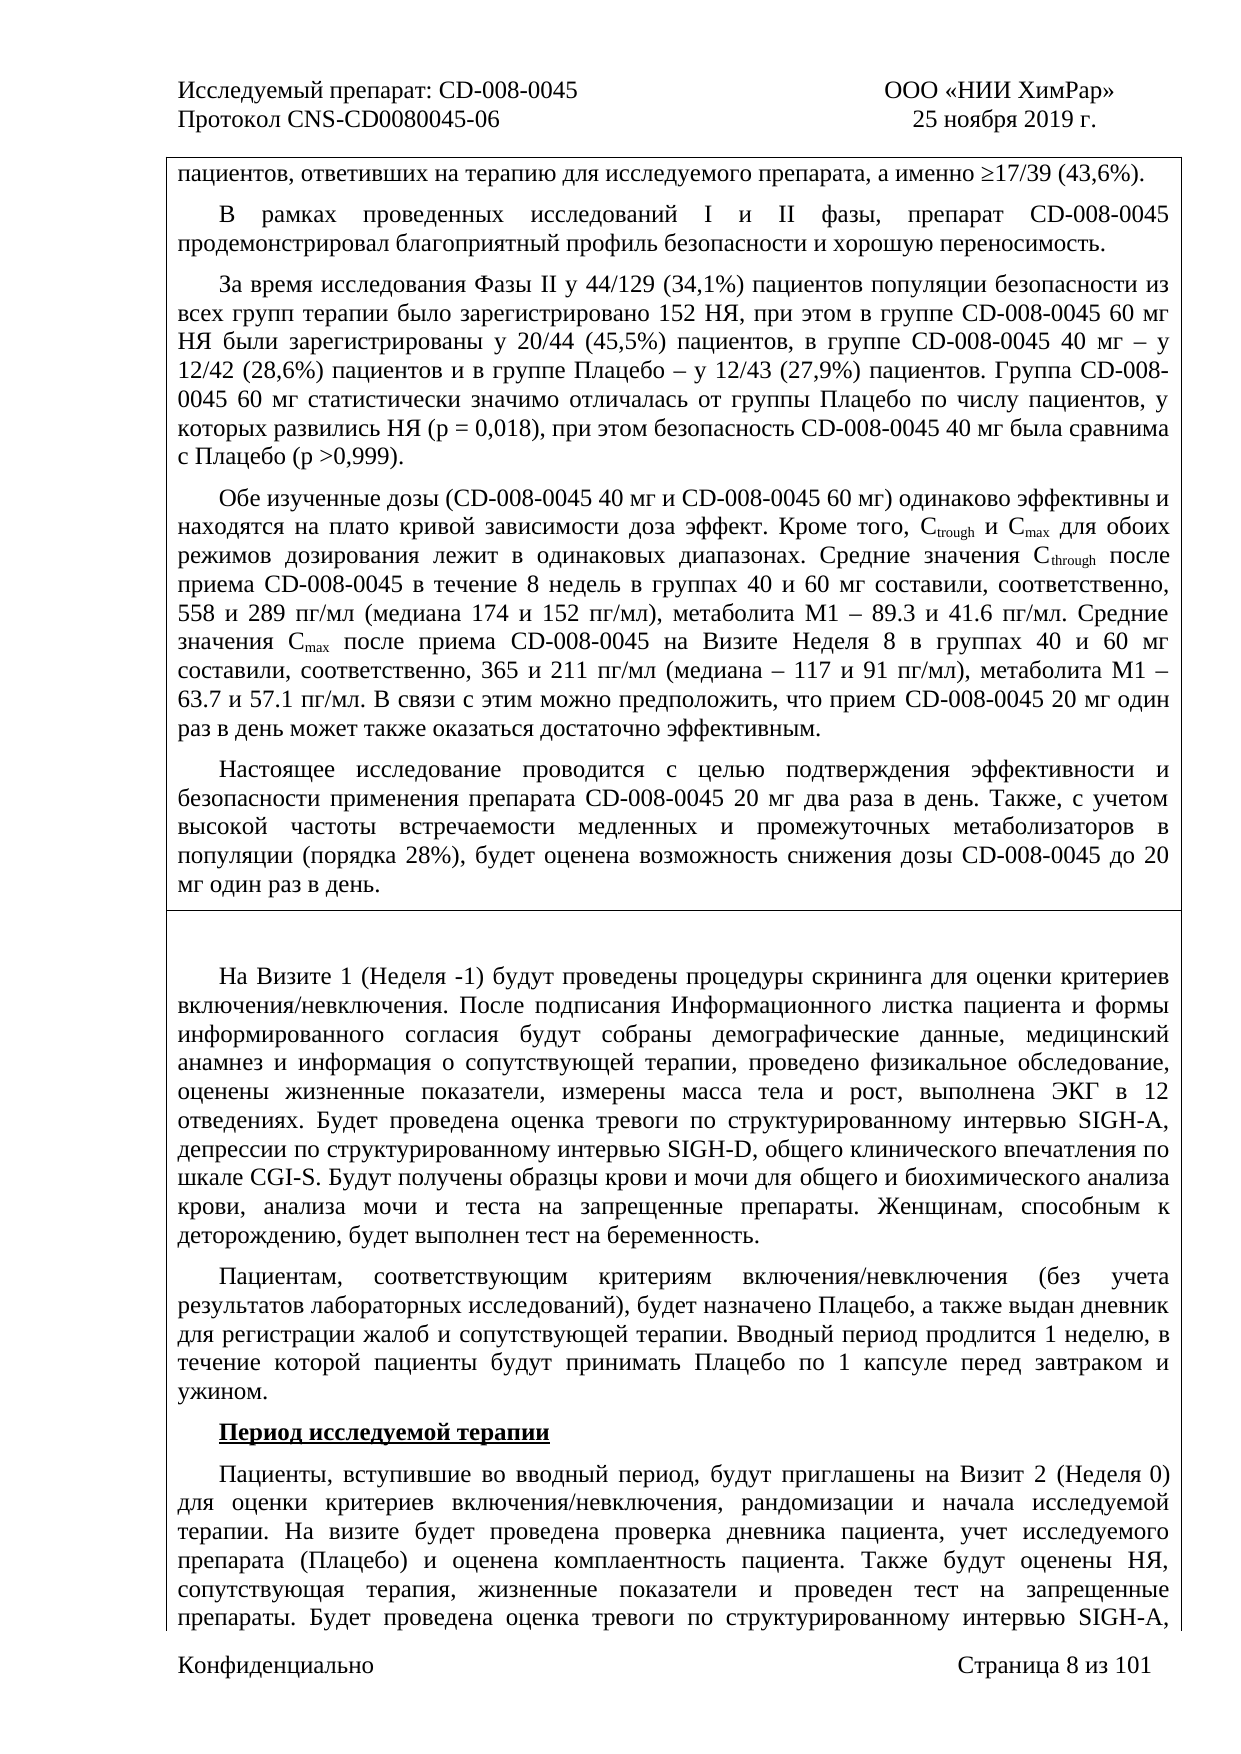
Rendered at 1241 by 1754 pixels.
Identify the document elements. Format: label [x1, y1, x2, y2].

table_cell [167, 158, 1181, 910]
table_cell [167, 911, 1181, 1631]
